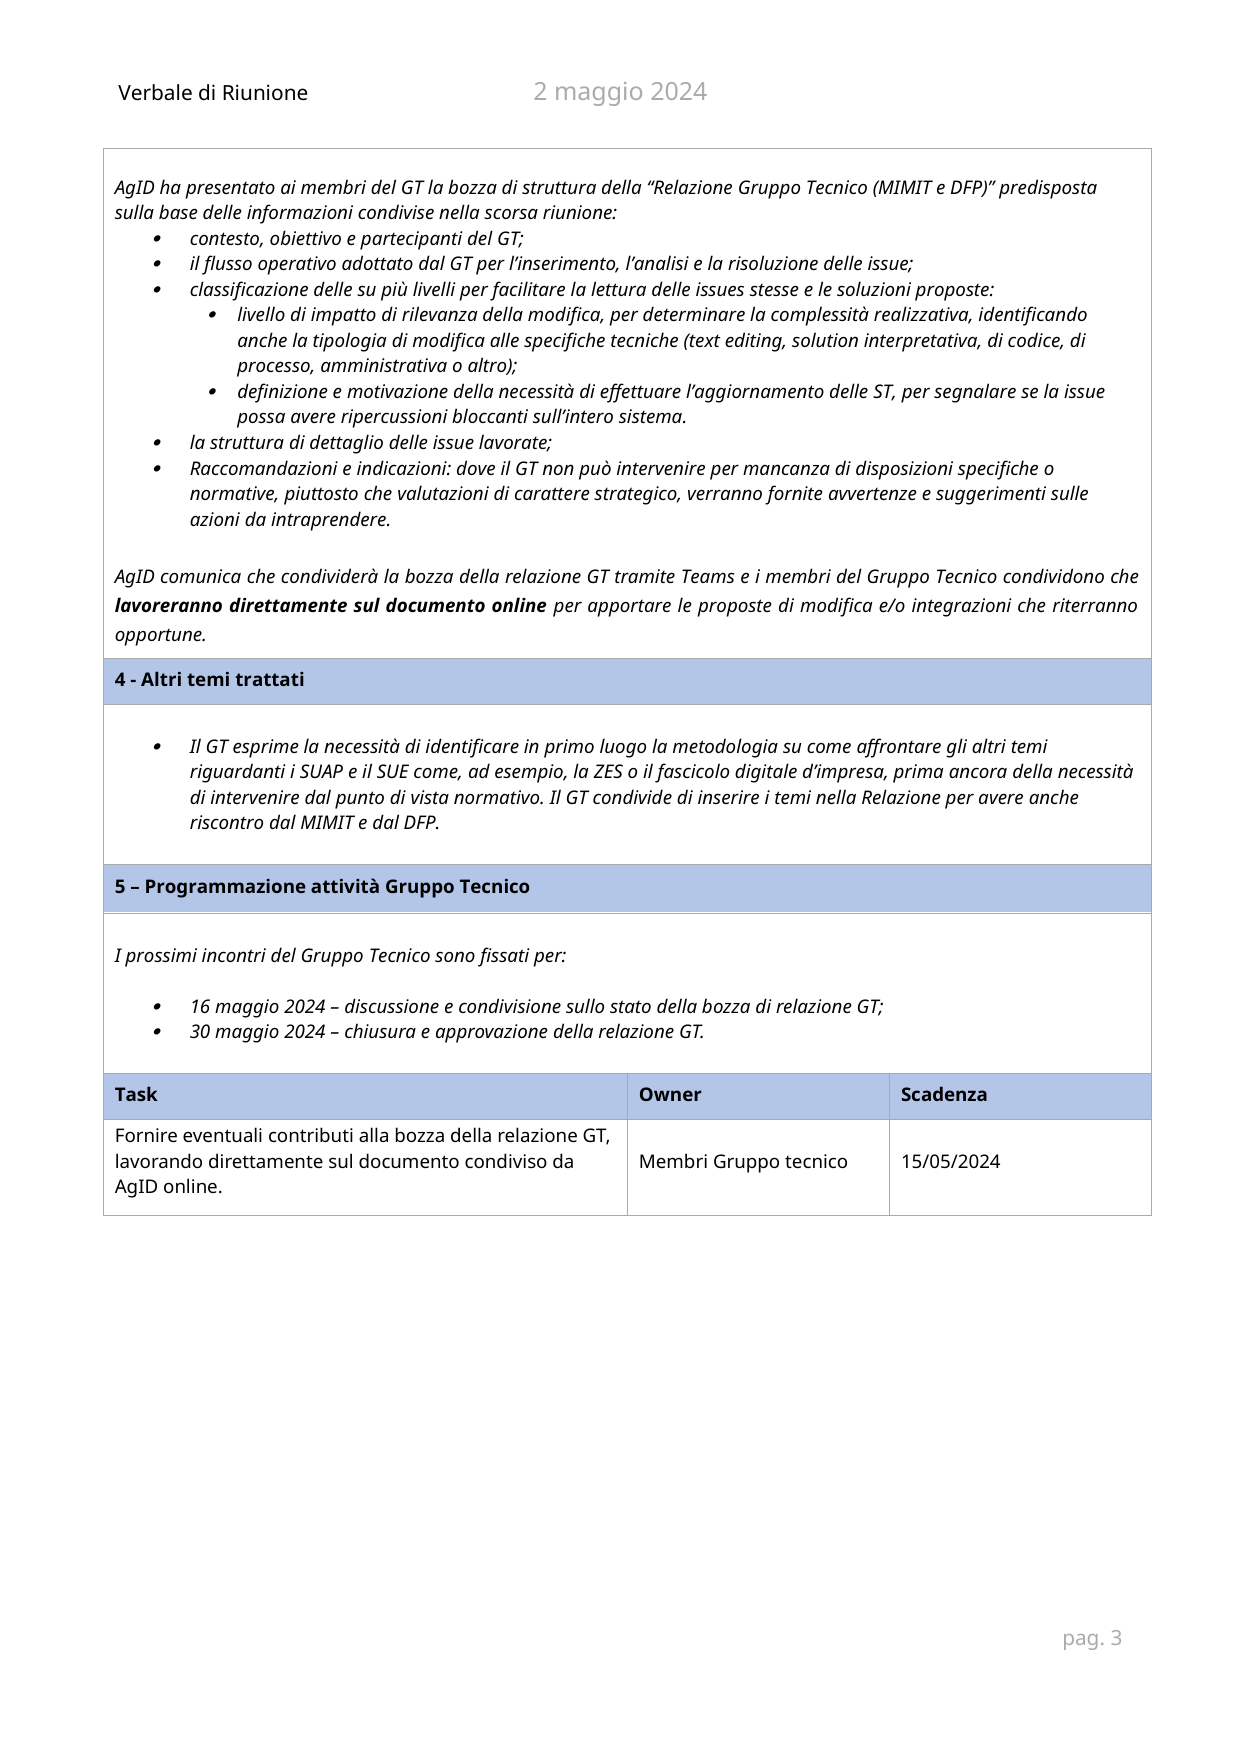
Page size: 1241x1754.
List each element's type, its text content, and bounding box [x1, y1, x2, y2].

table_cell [104, 149, 1151, 657]
table_cell Membri Gruppo tecnico [628, 1120, 889, 1214]
table_cell I prossimi incontri del Gruppo Tecnico sono fissati per: 16 maggio 2024 – discussione e condivisione sullo stato della bozza di relazione GT; 30 maggio 2024 – chiusura e approvazione della relazione GT. [104, 914, 1151, 1072]
table_cell Task [104, 1074, 627, 1119]
table_cell 5 – Programmazione attività Gruppo Tecnico [104, 865, 1151, 912]
table_cell Fornire eventuali contributi alla bozza della relazione GT, lavorando direttamente sul documento condiviso da AgID online. [104, 1120, 627, 1214]
table_cell 4 - Altri temi trattati [104, 659, 1151, 704]
table_cell 15/05/2024 [890, 1120, 1151, 1214]
table_cell Il GT esprime la necessità di identificare in primo luogo la metodologia su come affrontare gli altri temi riguardanti i SUAP e il SUE come, ad esempio, la ZES o il fascicolo digitale d’impresa, prima ancora della necessità di intervenire dal punto di vista normativo. Il GT condivide di inserire i temi nella Relazione per avere anche riscontro dal MIMIT e dal DFP. [104, 705, 1151, 864]
table_cell Scadenza [890, 1074, 1151, 1119]
table_cell Owner [628, 1074, 889, 1119]
